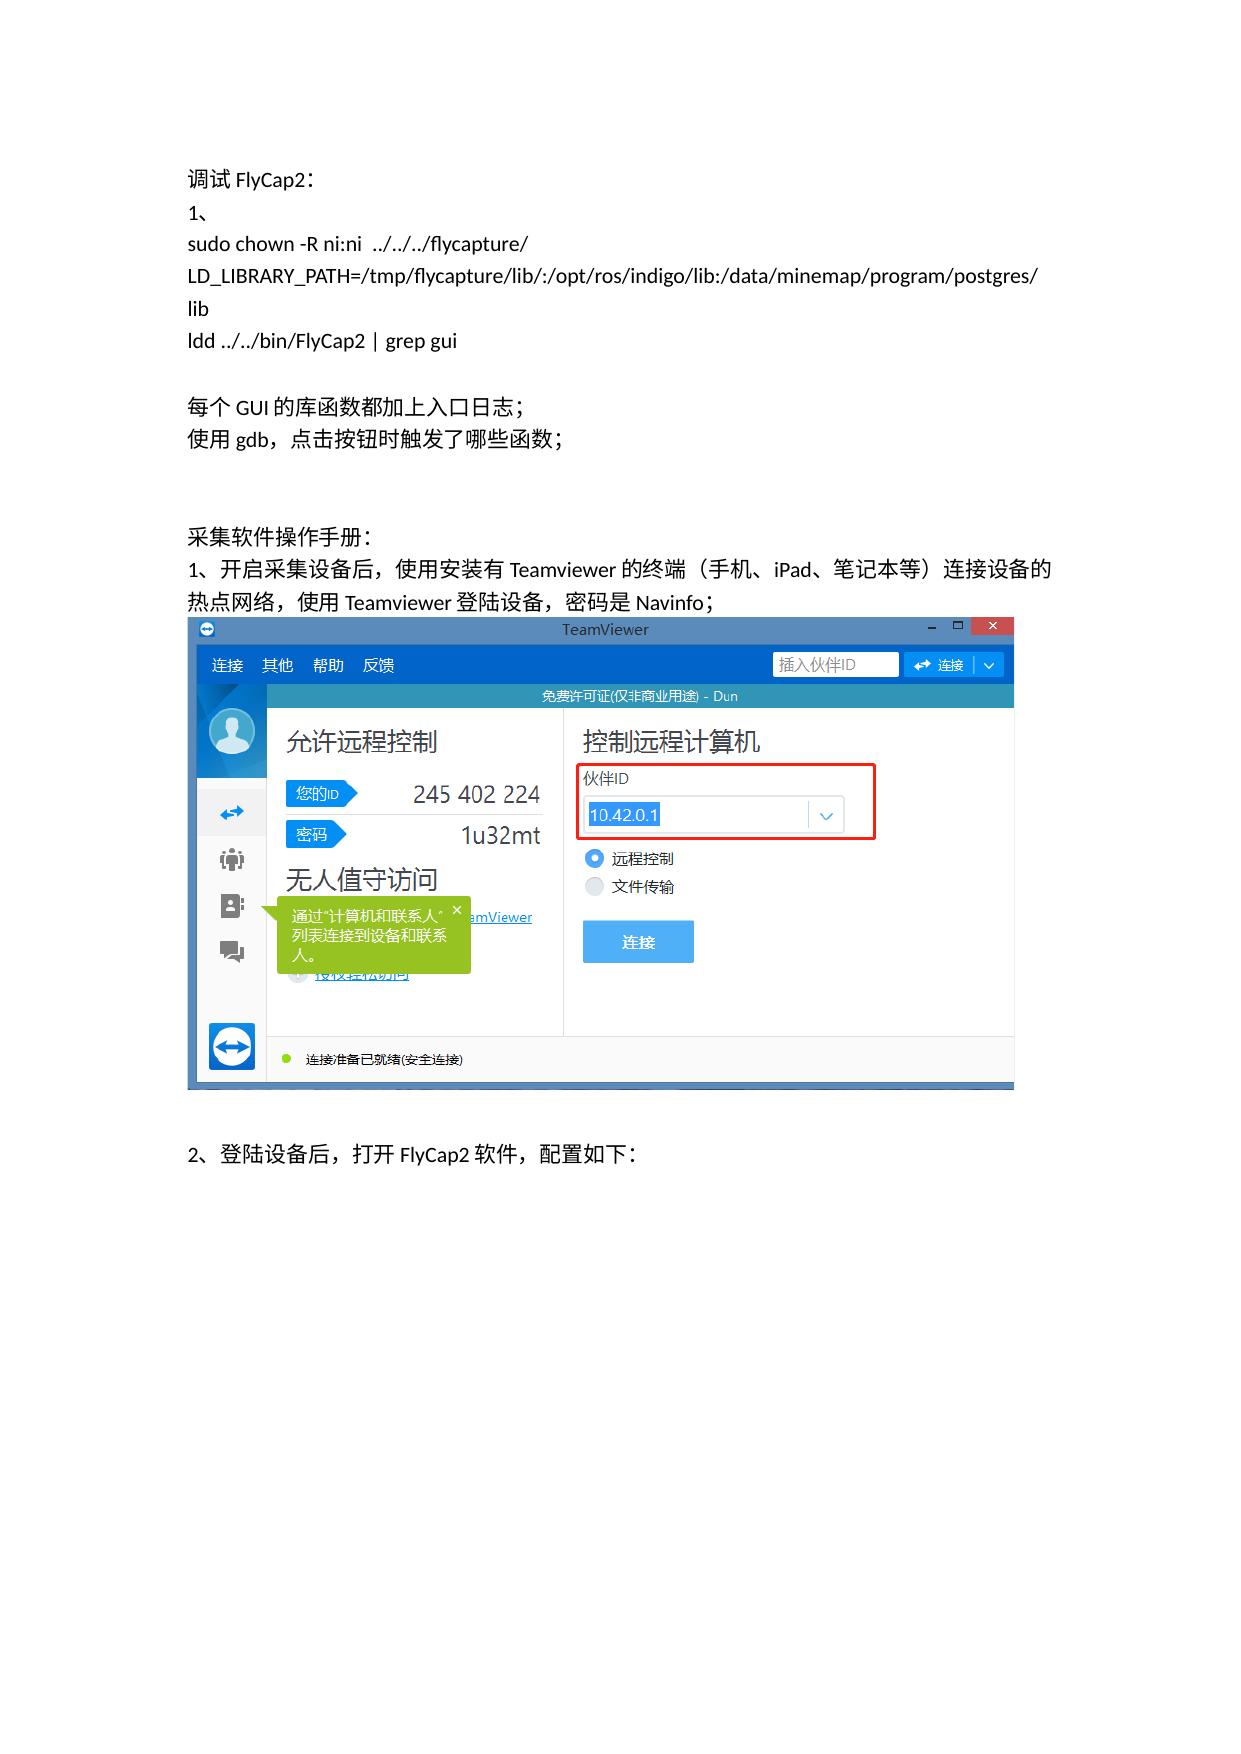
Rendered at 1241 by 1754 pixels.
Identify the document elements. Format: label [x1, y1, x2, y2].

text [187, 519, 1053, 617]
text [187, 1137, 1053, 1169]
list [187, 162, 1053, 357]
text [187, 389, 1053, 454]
picture [187, 617, 1015, 1090]
